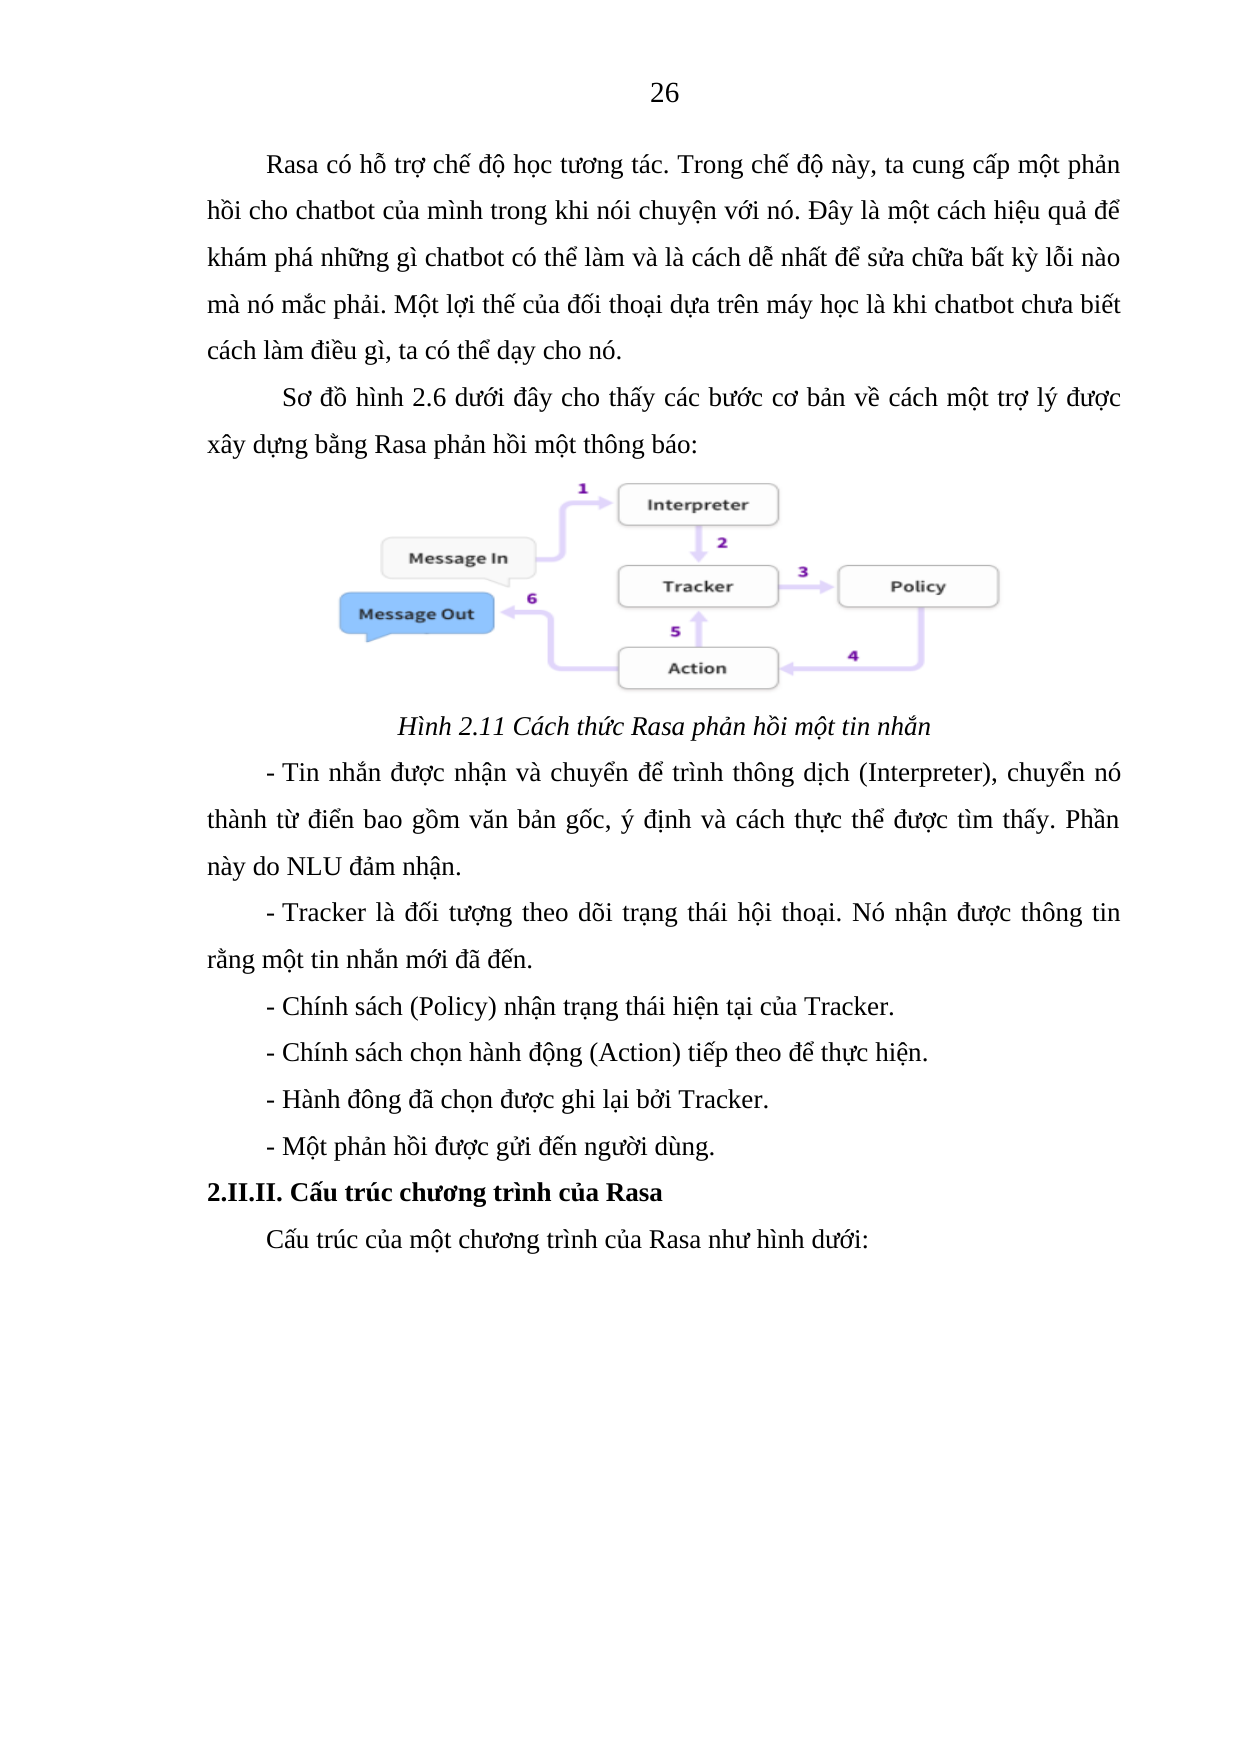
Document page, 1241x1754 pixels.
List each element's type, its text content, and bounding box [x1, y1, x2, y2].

list Hành đông đã chọn được ghi lại bởi Tracker. [207, 1083, 1122, 1114]
subtitle Cấu trúc chương trình của Rasa [207, 1177, 1122, 1208]
list Tracker là đối tượng theo dõi trạng thái hội thoại. Nó nhận được thông tin rằng một tin nhắn mới đã đến. [207, 897, 1122, 974]
list Chính sách chọn hành động (Action) tiếp theo để thực hiện. [207, 1037, 1122, 1068]
text Cấu trúc của một chương trình của Rasa như hình dưới: [207, 1223, 1122, 1254]
list Tin nhắn được nhận và chuyển để trình thông dịch (Interpreter), chuyển nó thành từ điển bao gồm văn bản gốc, ý định và cách thực thể được tìm thấy. Phần này do NLU đảm nhận. [207, 757, 1122, 881]
list Một phản hồi được gửi đến người dùng. [207, 1130, 1122, 1161]
picture [318, 474, 1011, 694]
list Chính sách (Policy) nhận trạng thái hiện tại của Tracker. [207, 990, 1122, 1021]
text Rasa có hỗ trợ chế độ học tương tác. Trong chế độ này, ta cung cấp một phản hồi cho chatbot của mình trong khi nói chuyện với nó. Đây là một cách hiệu quả để khám phá những gì chatbot có thể làm và là cách dễ nhất để sửa chữa bất kỳ lỗi nào mà nó mắc phải. Một lợi thế của đối thoại dựa trên máy học là khi chatbot chưa biết cách làm điều gì, ta có thể dạy cho nó. [207, 148, 1122, 366]
text Sơ đồ hình 2.6 dưới đây cho thấy các bước cơ bản về cách một trợ lý được xây dựng bằng Rasa phản hồi một thông báo: [207, 381, 1122, 459]
